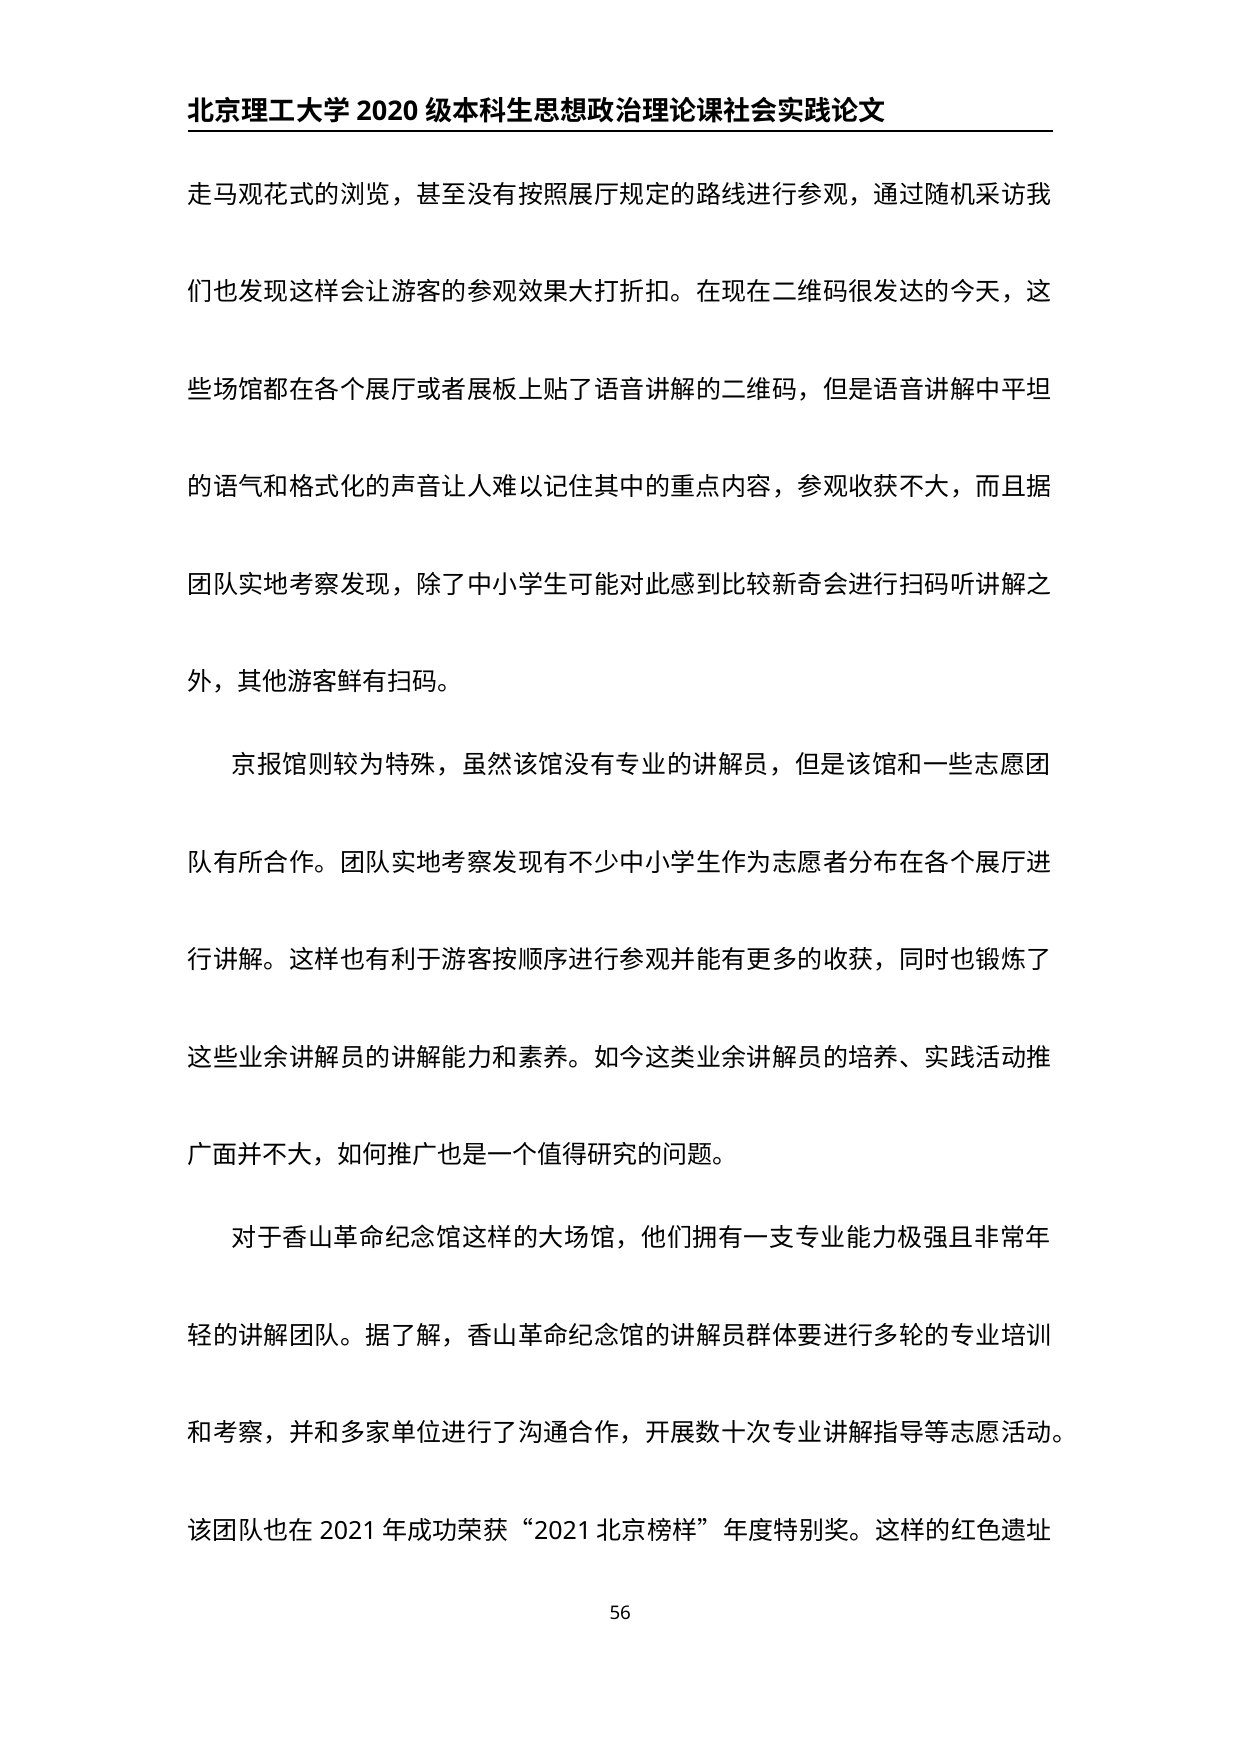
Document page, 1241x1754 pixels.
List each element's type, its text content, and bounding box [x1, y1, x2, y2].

text 京报馆则较为特殊，虽然该馆没有专业的讲解员，但是该馆和一些志愿团队有所合作。团队实地考察发现有不少中小学生作为志愿者分布在各个展厅进行讲解。这样也有利于游客按顺序进行参观并能有更多的收获，同时也锻炼了这些业余讲解员的讲解能力和素养。如今这类业余讲解员的培养、实践活动推广面并不大，如何推广也是一个值得研究的问题。 [187, 730, 1053, 1185]
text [187, 1203, 1053, 1561]
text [187, 160, 1053, 712]
